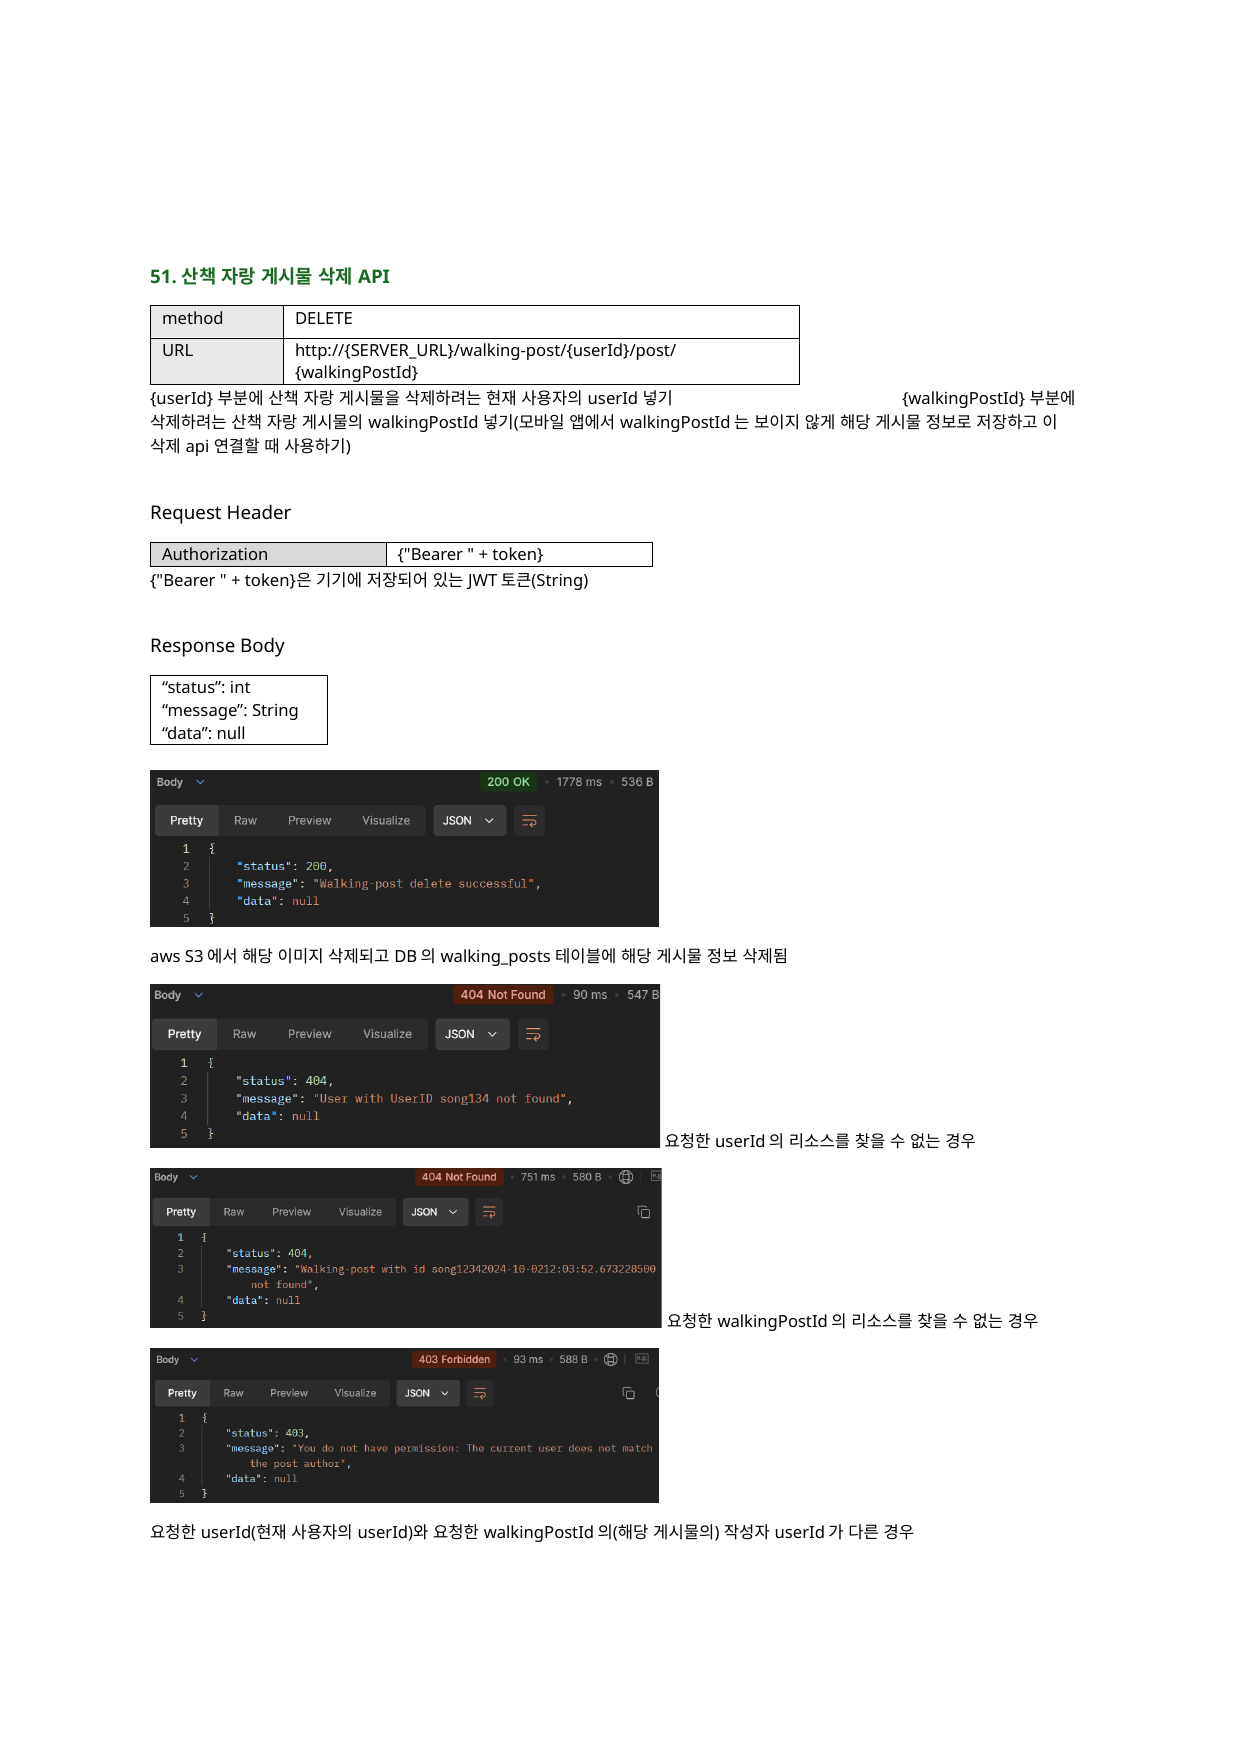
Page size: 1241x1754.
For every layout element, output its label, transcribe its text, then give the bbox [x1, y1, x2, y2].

text Response Body [150, 633, 1090, 658]
picture [150, 1348, 659, 1503]
table_header method [151, 306, 283, 337]
text 요청한 userId(현재 사용자의 userId)와 요청한 walkingPostId의(해당 게시물의) 작성자 userId가 다른 경우 [150, 1519, 1090, 1543]
text 51. 산책 자랑 게시물 삭제 API [150, 262, 1090, 289]
picture [150, 984, 661, 1148]
text aws S3에서 해당 이미지 삭제되고 DB의 walking_posts 테이블에 해당 게시물 정보 삭제됨 [150, 943, 1090, 968]
table_cell http://{SERVER_URL}/walking-post/{userId}/post/{walkingPostId} [284, 339, 799, 384]
picture [150, 770, 659, 927]
text Request Header [150, 499, 1090, 525]
table_header Authorization [151, 543, 386, 566]
text {userId} 부분에 산책 자랑 게시물을 삭제하려는 현재 사용자의 userId 넣기 {walkingPostId} 부분에 삭제하려는 산책 자랑 게시물의 walkingPostId 넣기(모바일 앱에서 walkingPostId는 보이지 않게 해당 게시물 정보로 저장하고 이 삭제 api 연결할 때 사용하기) [150, 385, 1090, 458]
table_header {"Bearer " + token} [387, 543, 652, 566]
picture [150, 1168, 662, 1328]
table_header “status”: int “message”: String “data”: null [151, 676, 327, 744]
text {"Bearer " + token}은 기기에 저장되어 있는 JWT토큰(String) [150, 567, 1090, 591]
table_cell URL [151, 339, 283, 384]
table_header DELETE [284, 306, 799, 337]
